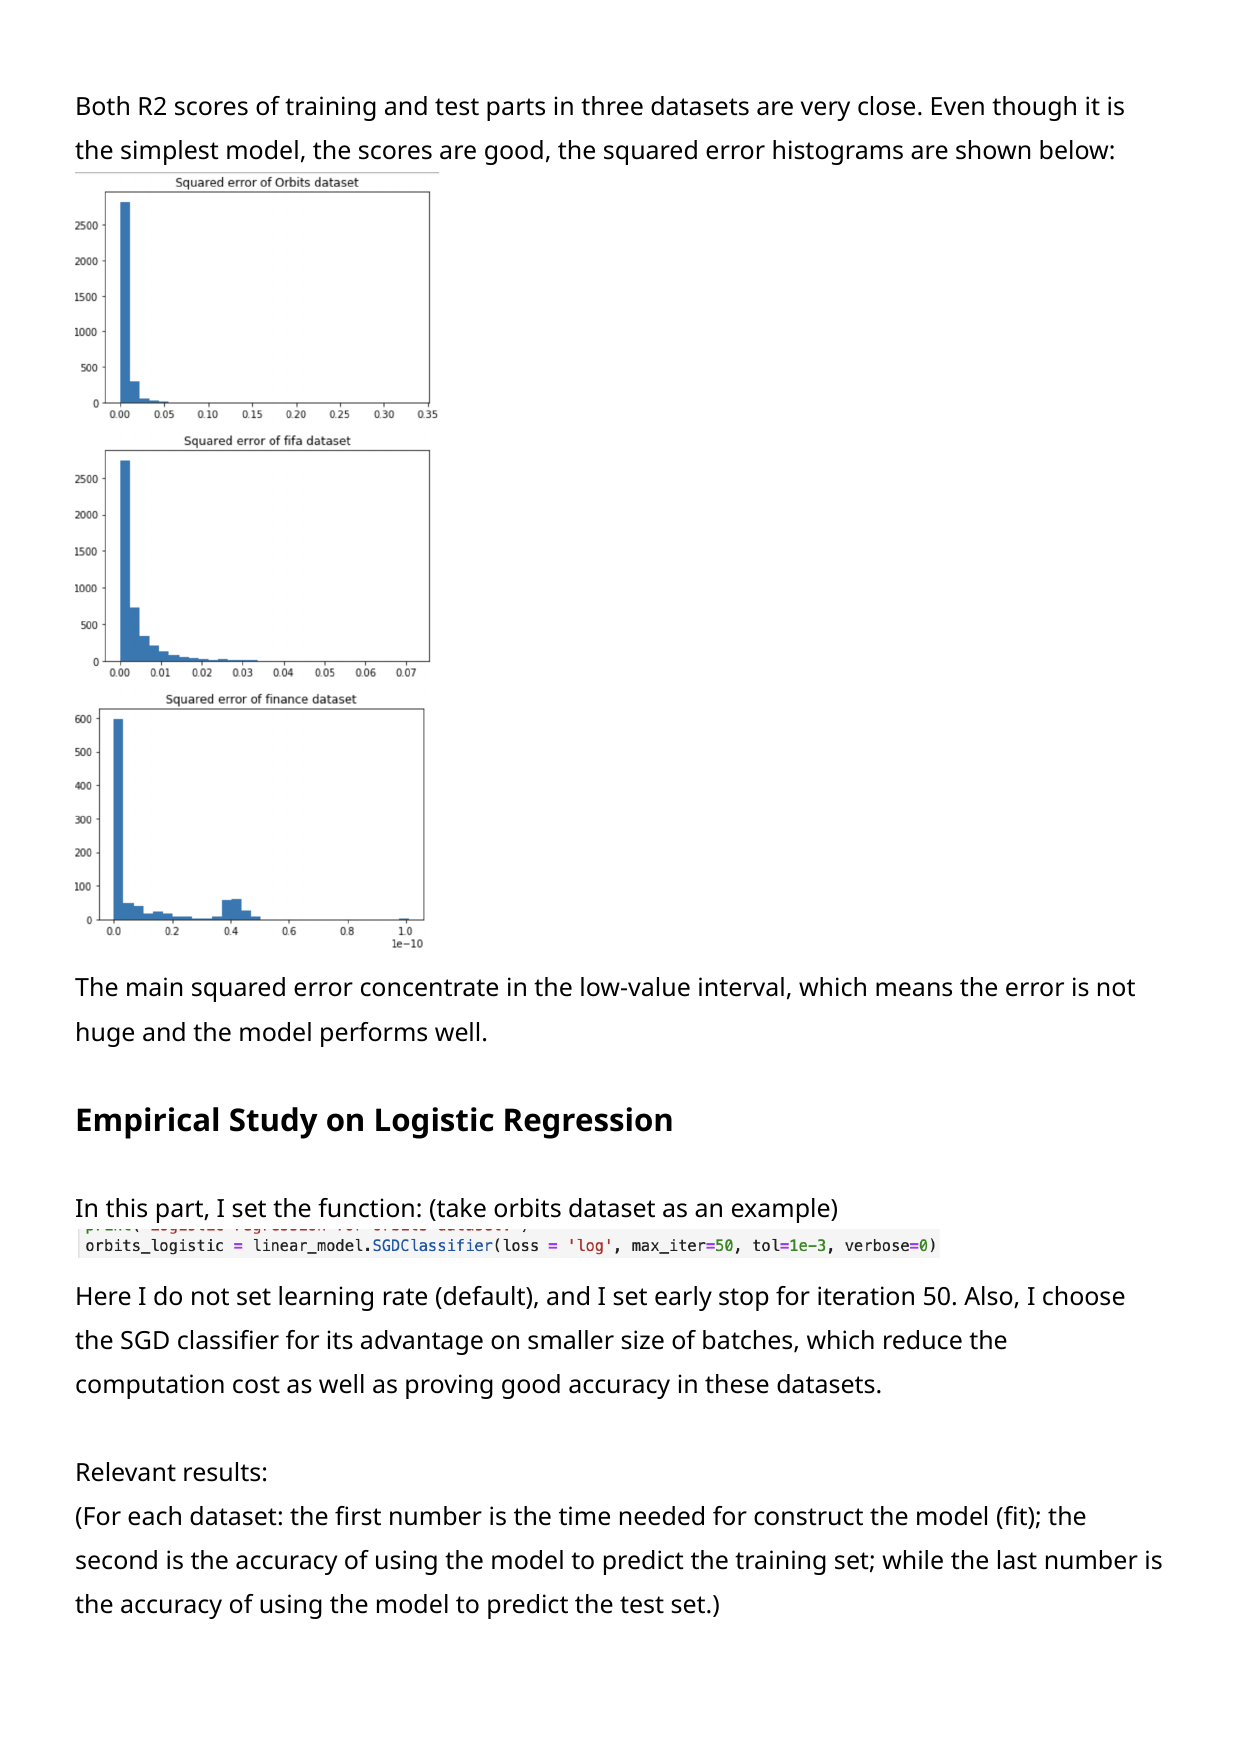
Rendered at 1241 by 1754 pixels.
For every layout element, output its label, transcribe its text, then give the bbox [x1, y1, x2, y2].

text Empirical Study on Logistic Regression [75, 1097, 1165, 1141]
picture [75, 172, 440, 952]
text In this part, I set the function: (take orbits dataset as an example) [75, 1185, 1165, 1229]
picture [75, 1229, 940, 1258]
text The main squared error concentrate in the low-value interval, which means the error is not huge and the model performs well. [75, 965, 1165, 1053]
text (For each dataset: the first number is the time needed for construct the model (fit); the second is the accuracy of using the model to predict the training set; while the last number is the accuracy of using the model to predict the test set.) [75, 1494, 1165, 1626]
text Both R2 scores of training and test parts in three datasets are very close. Even though it is the simplest model, the scores are good, the squared error histograms are shown below: [75, 84, 1165, 172]
text Here I do not set learning rate (default), and I set early stop for iteration 50. Also, I choose the SGD classifier for its advantage on smaller size of batches, which reduce the computation cost as well as proving good accuracy in these datasets. [75, 1273, 1165, 1406]
text Relevant results: [75, 1450, 1165, 1494]
